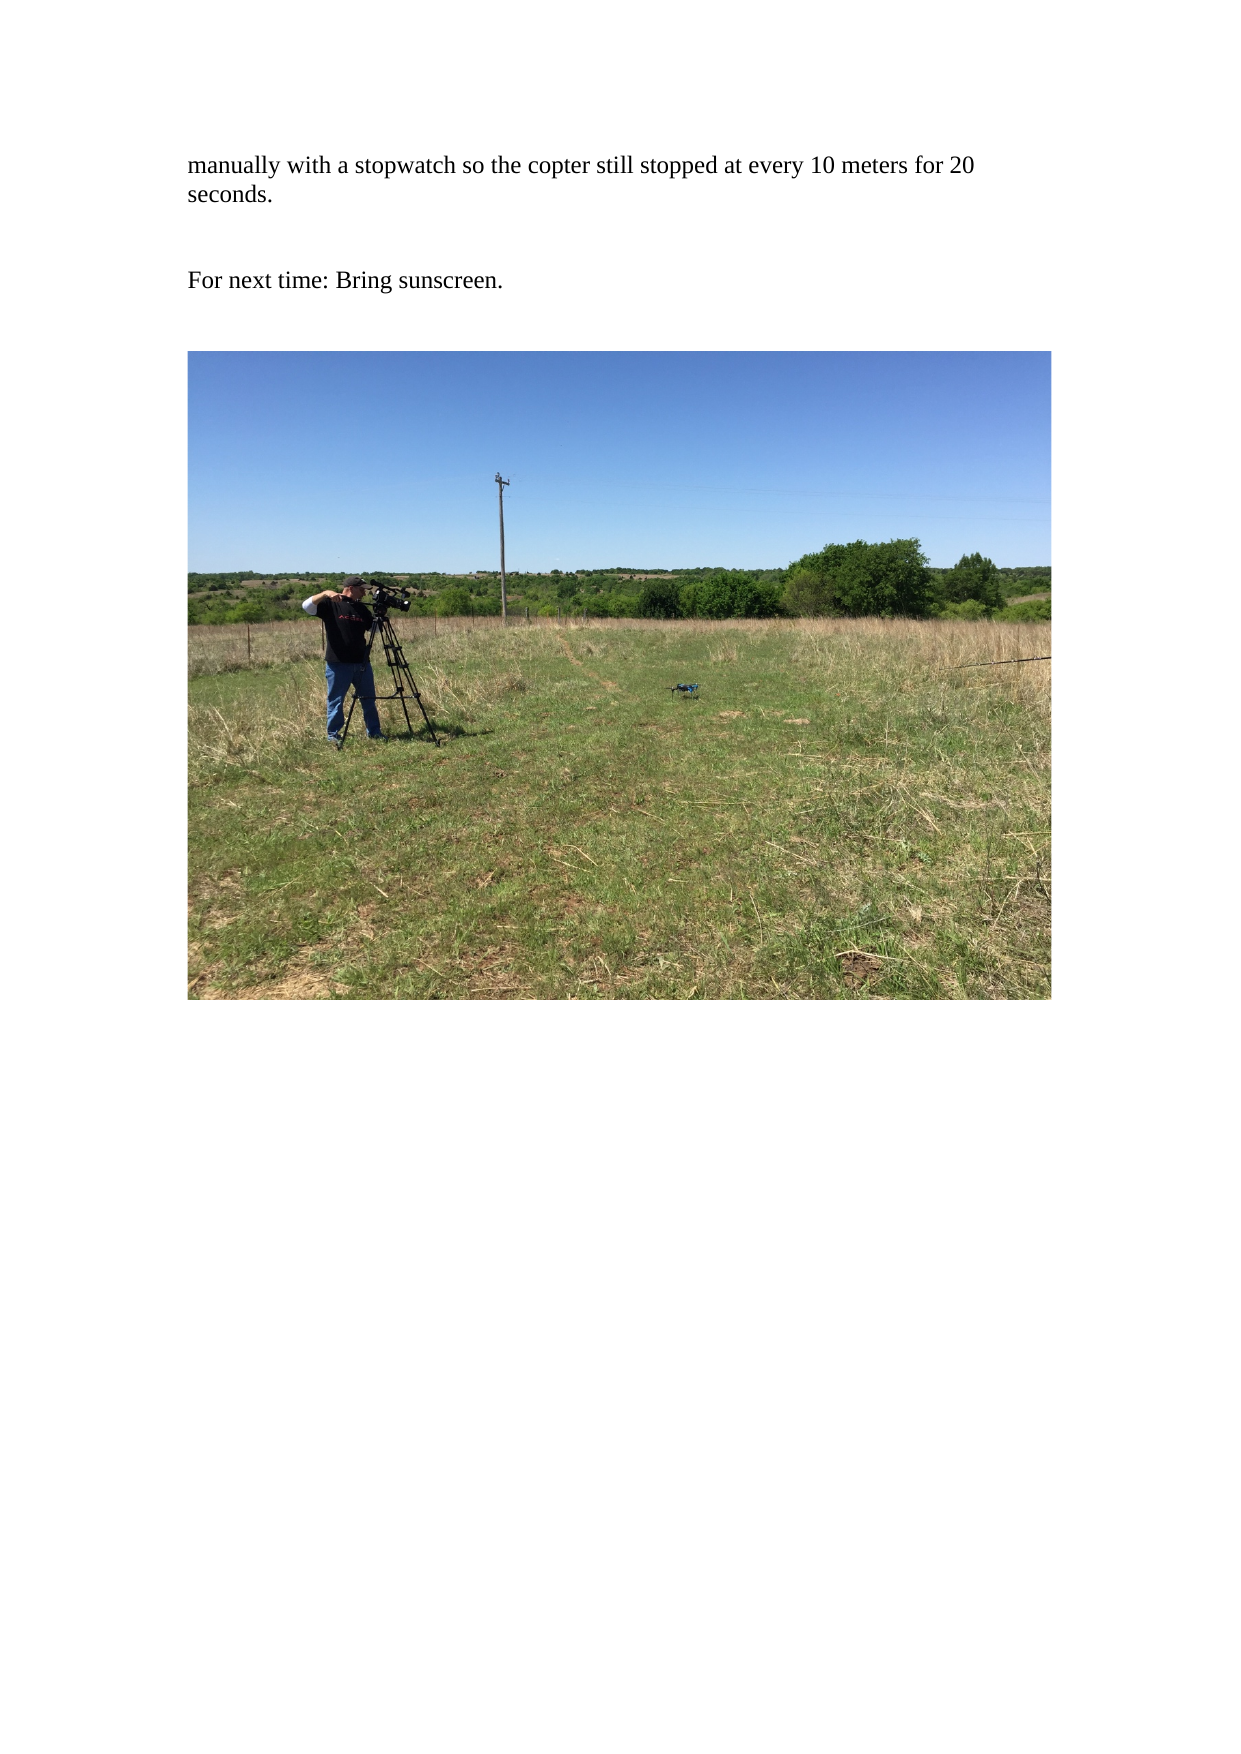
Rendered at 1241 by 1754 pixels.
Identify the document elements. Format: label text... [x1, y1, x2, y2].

picture [187, 351, 1052, 1000]
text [187, 150, 1053, 207]
text For next time: Bring sunscreen. [187, 265, 1053, 294]
